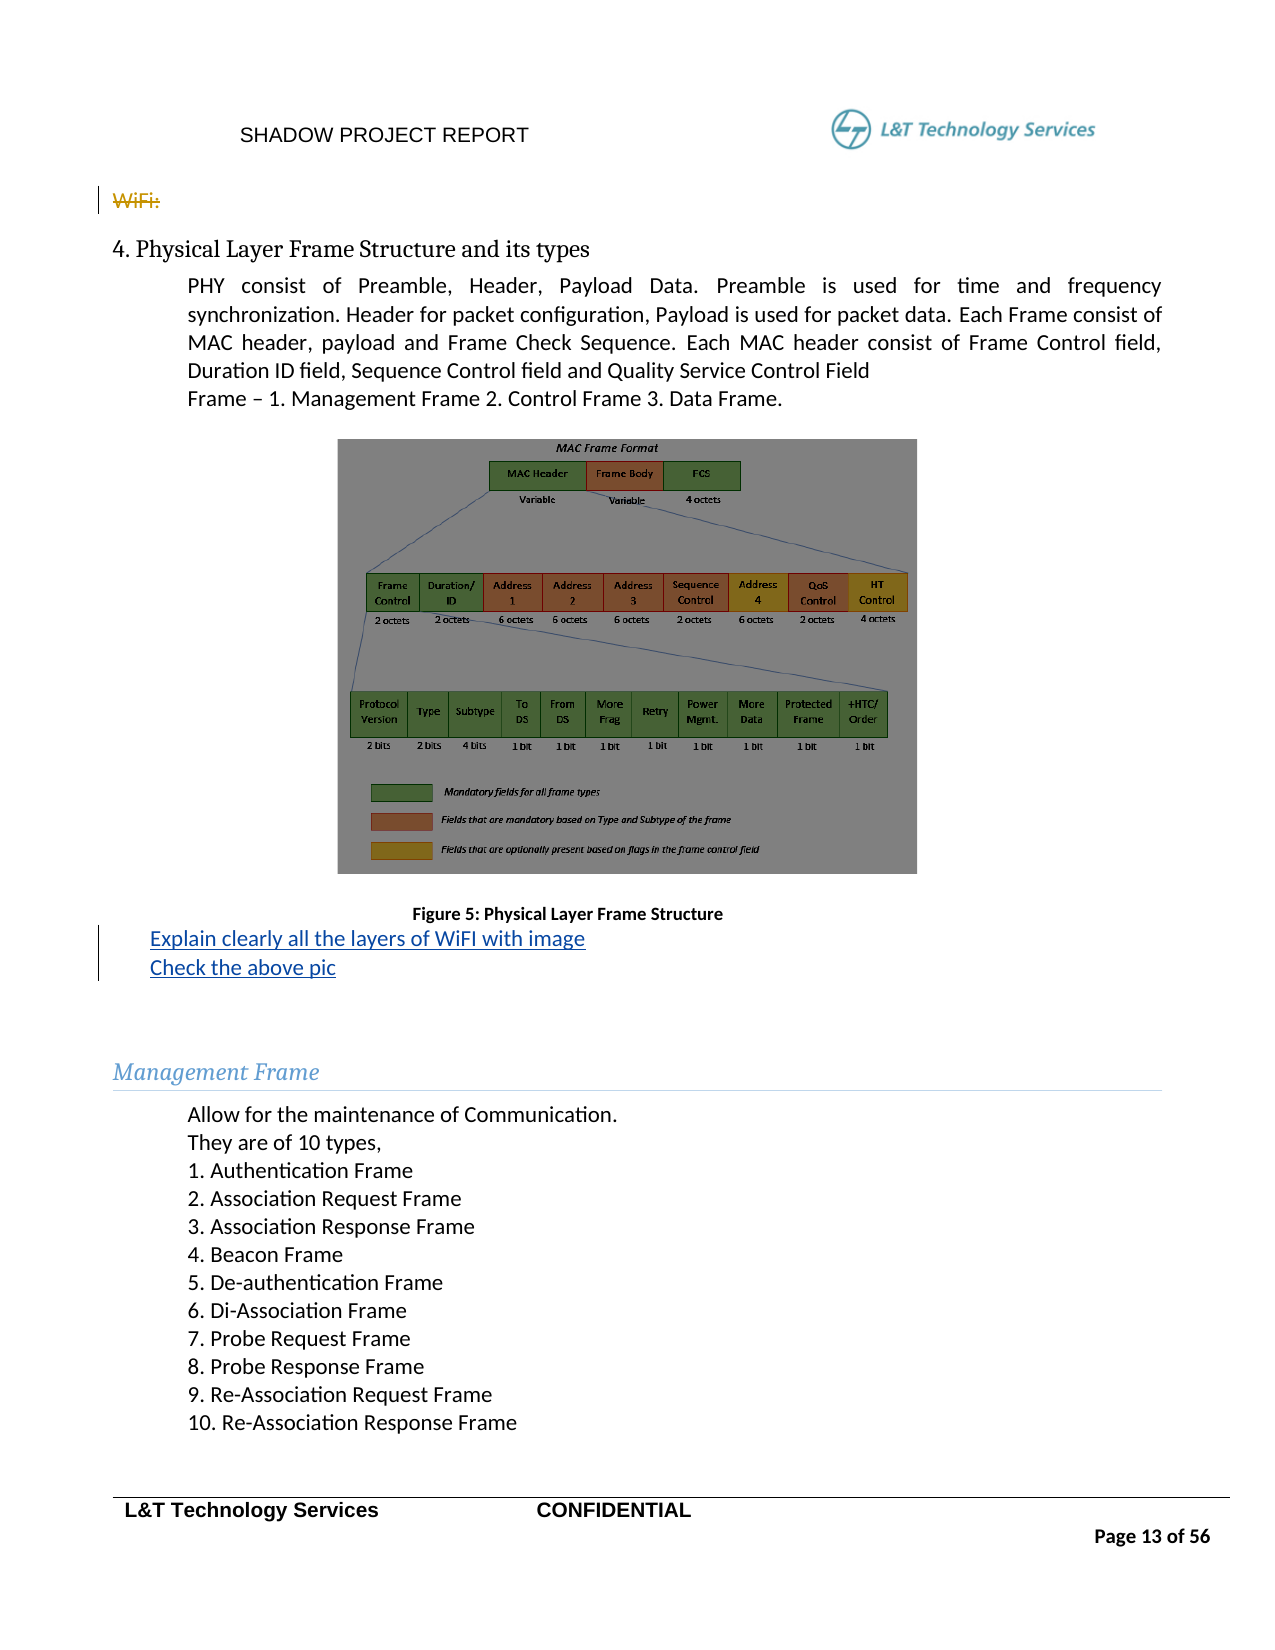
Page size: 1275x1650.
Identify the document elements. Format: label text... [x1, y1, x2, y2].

picture [829, 98, 1097, 162]
text 2. Association Request Frame [187, 1184, 1162, 1212]
text PHY consist of Preamble, Header, Payload Data. Preamble is used for time and frequency synchronization. Header for packet configuration, Payload is used for packet data. Each Frame consist of MAC header, payload and Frame Check Sequence. Each MAC header consist of Frame Control field, Duration ID field, Sequence Control field and Quality Service Control Field [187, 272, 1162, 384]
text They are of 10 types, [187, 1128, 1162, 1156]
text 8. Probe Response Frame [187, 1352, 1162, 1380]
text 4. Beacon Frame [187, 1240, 1162, 1268]
text 7. Probe Request Frame [187, 1324, 1162, 1352]
text 10. Re-Association Response Frame [187, 1408, 1162, 1436]
text Allow for the maintenance of Communication. [187, 1100, 1162, 1128]
text 3. Association Response Frame [187, 1212, 1162, 1240]
text 5. De-authentication Frame [187, 1268, 1162, 1296]
text 1. Authentication Frame [187, 1156, 1162, 1184]
subtitle Management Frame [112, 1057, 1162, 1091]
text 6. Di-Association Frame [187, 1296, 1162, 1324]
subtitle 4. Physical Layer Frame Structure and its types [112, 234, 1162, 263]
text 9. Re-Association Request Frame [187, 1380, 1162, 1408]
text Frame – 1. Management Frame 2. Control Frame 3. Data Frame. [187, 384, 1162, 412]
